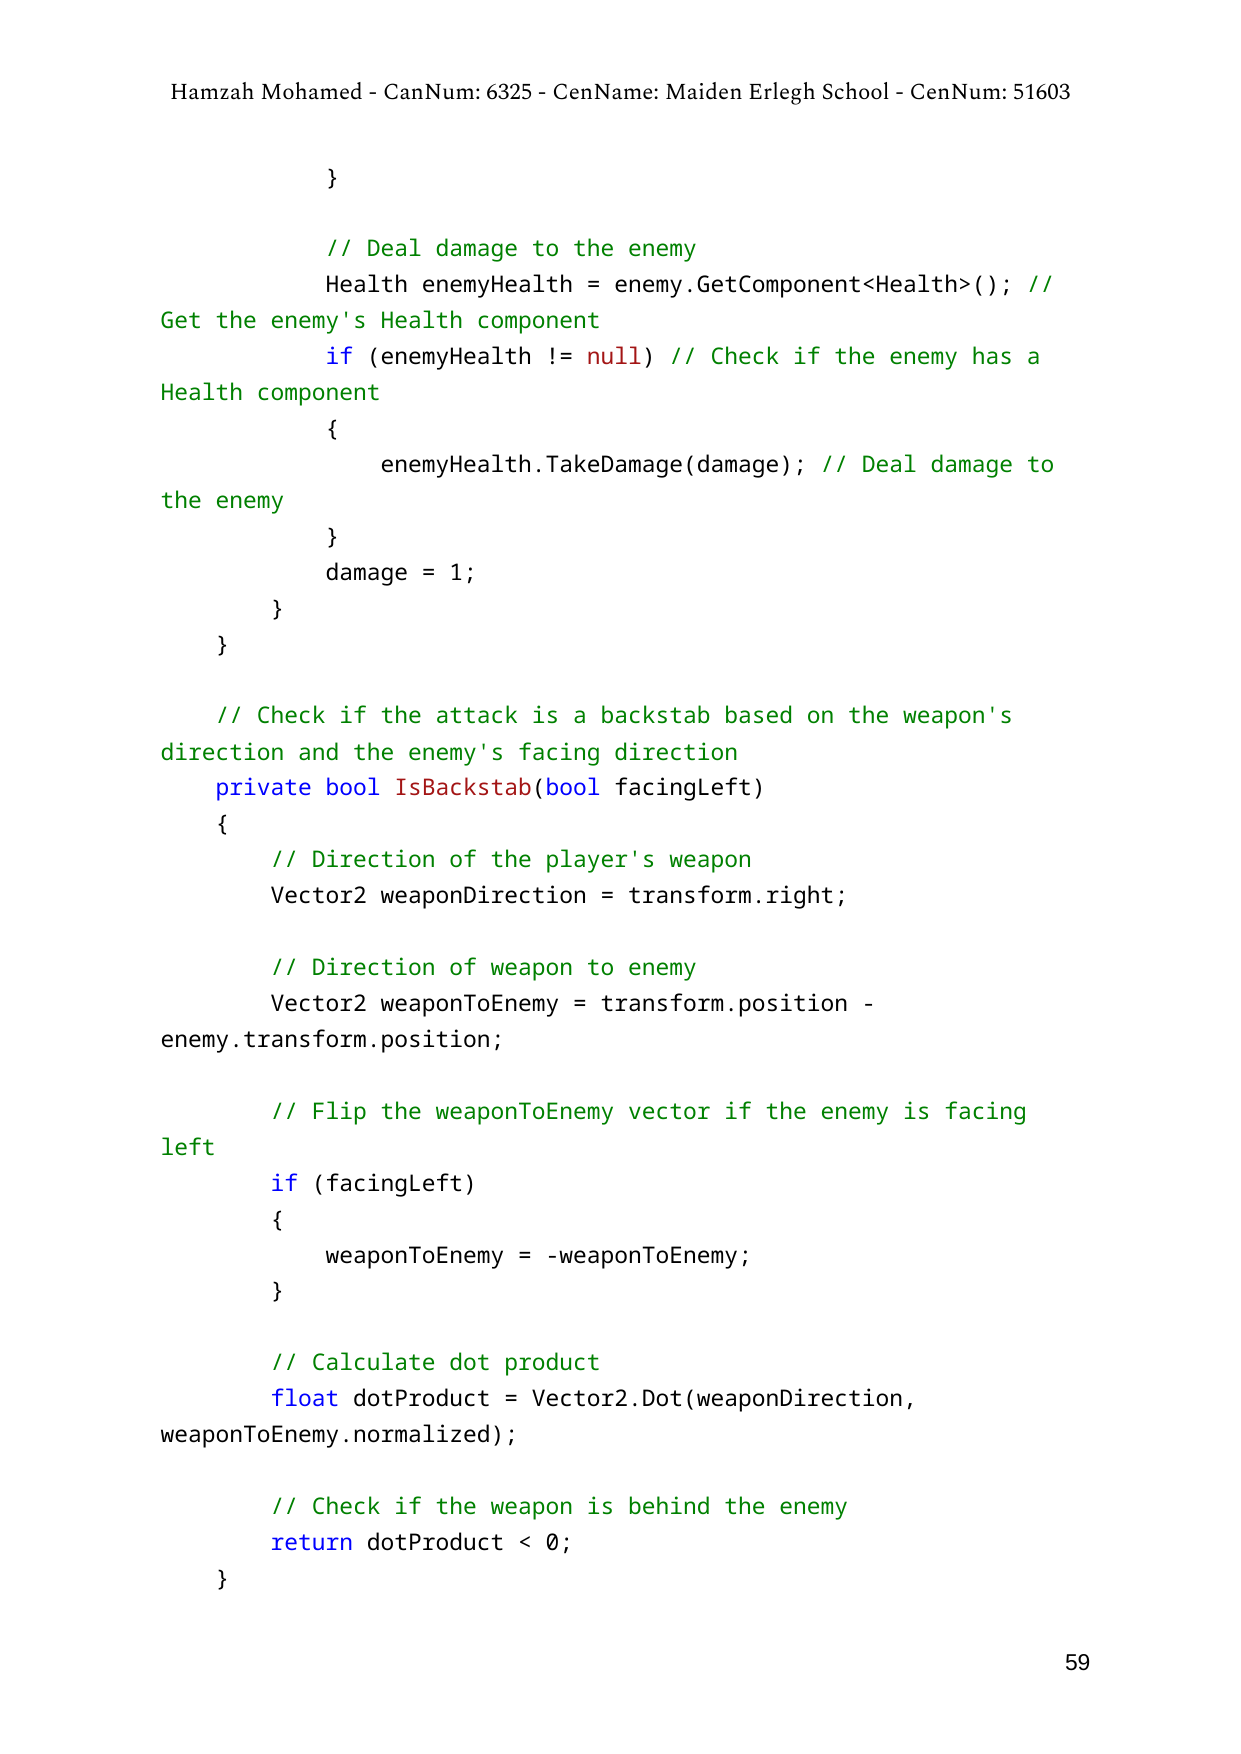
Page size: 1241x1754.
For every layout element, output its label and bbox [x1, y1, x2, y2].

table_header [150, 150, 1091, 1604]
